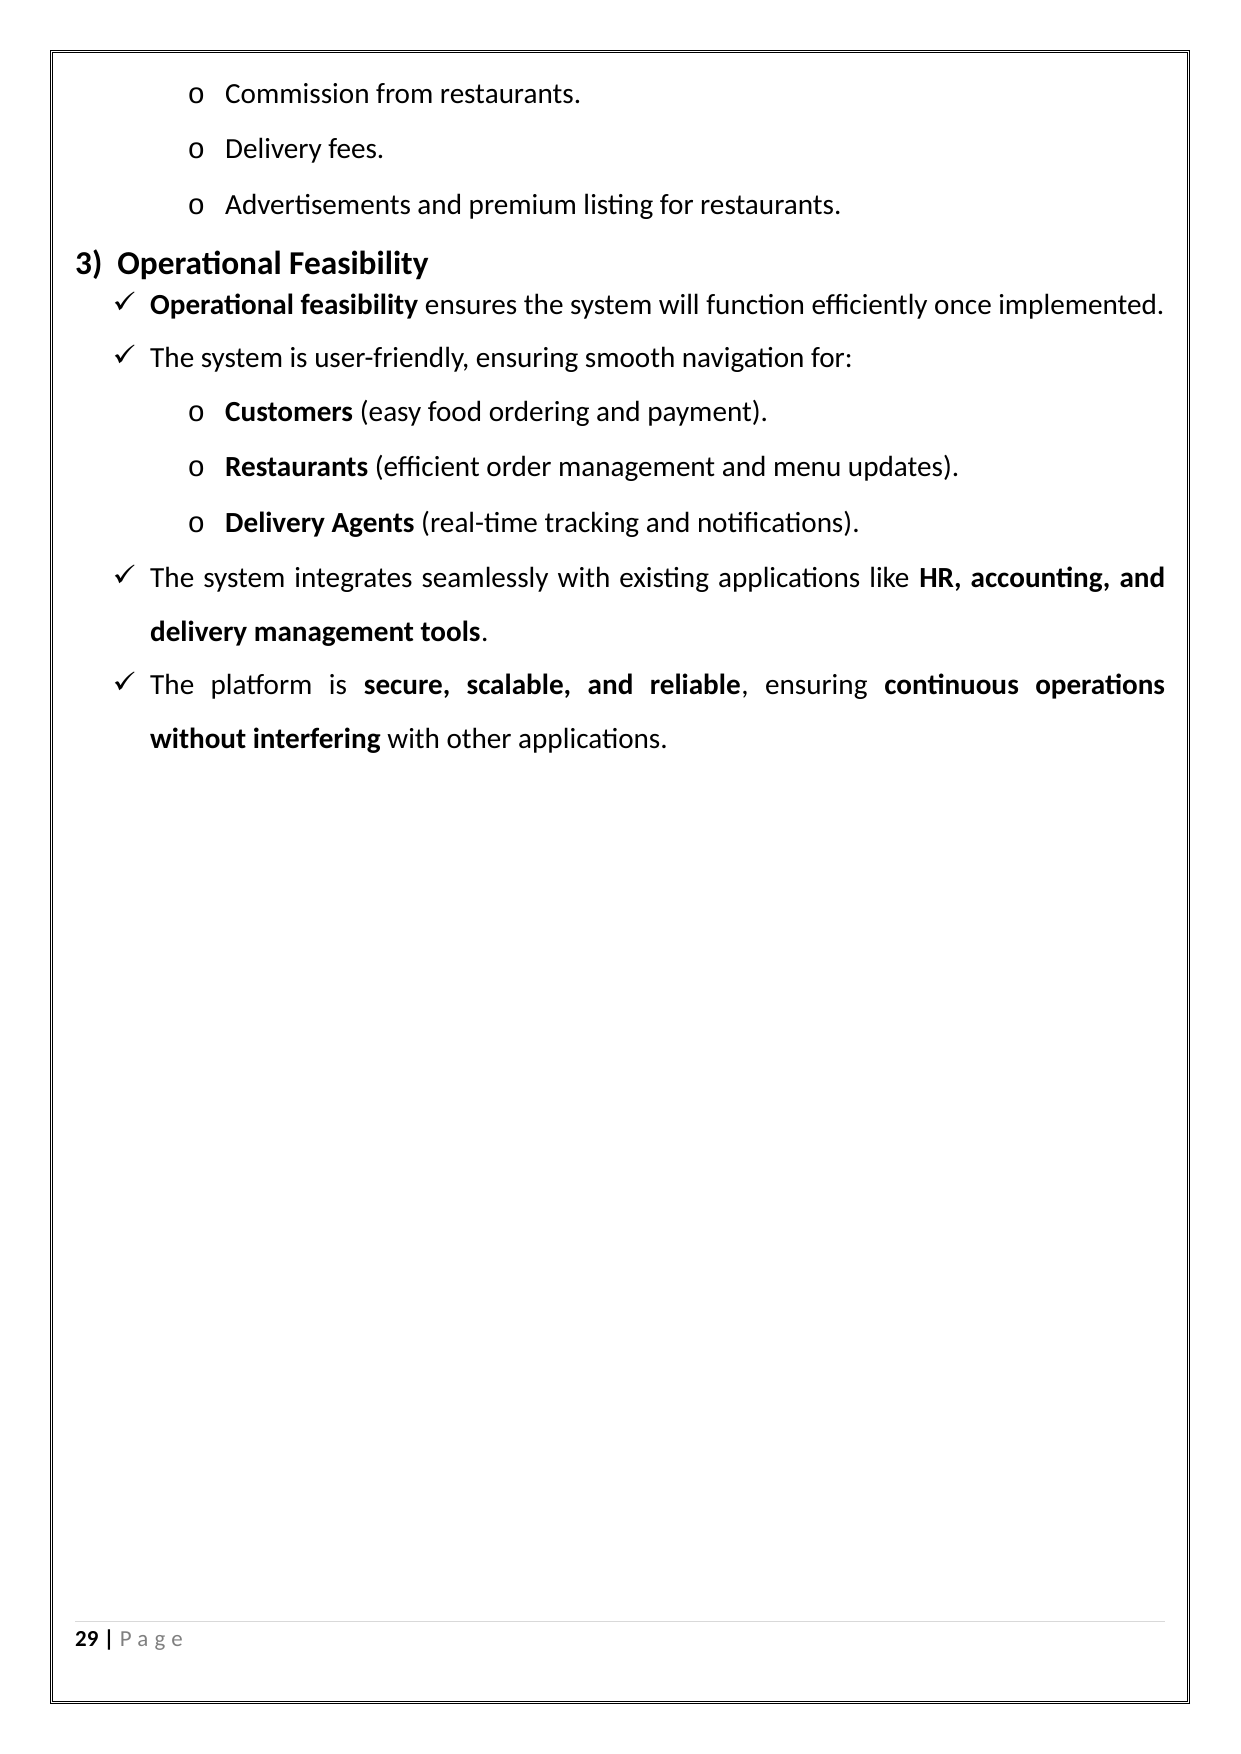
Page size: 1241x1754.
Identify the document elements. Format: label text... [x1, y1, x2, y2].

list The system is user-friendly, ensuring smooth navigation for: [112, 339, 1165, 375]
list Customers (easy food ordering and payment). [187, 393, 1165, 430]
list Operational feasibility ensures the system will function efficiently once implemented. [112, 286, 1165, 321]
list Advertisements and premium listing for restaurants. [187, 186, 1165, 223]
list The system integrates seamlessly with existing applications like HR, accounting, and delivery management tools. [112, 559, 1165, 649]
list Delivery Agents (real-time tracking and notifications). [187, 504, 1165, 541]
list Restaurants (efficient order management and menu updates). [187, 448, 1165, 485]
list The platform is secure, scalable, and reliable, ensuring continuous operations without interfering with other applications. [112, 666, 1165, 756]
list Delivery fees. [187, 131, 1165, 168]
list Commission from restaurants. [187, 75, 1165, 112]
text 3) Operational Feasibility [75, 242, 1165, 283]
